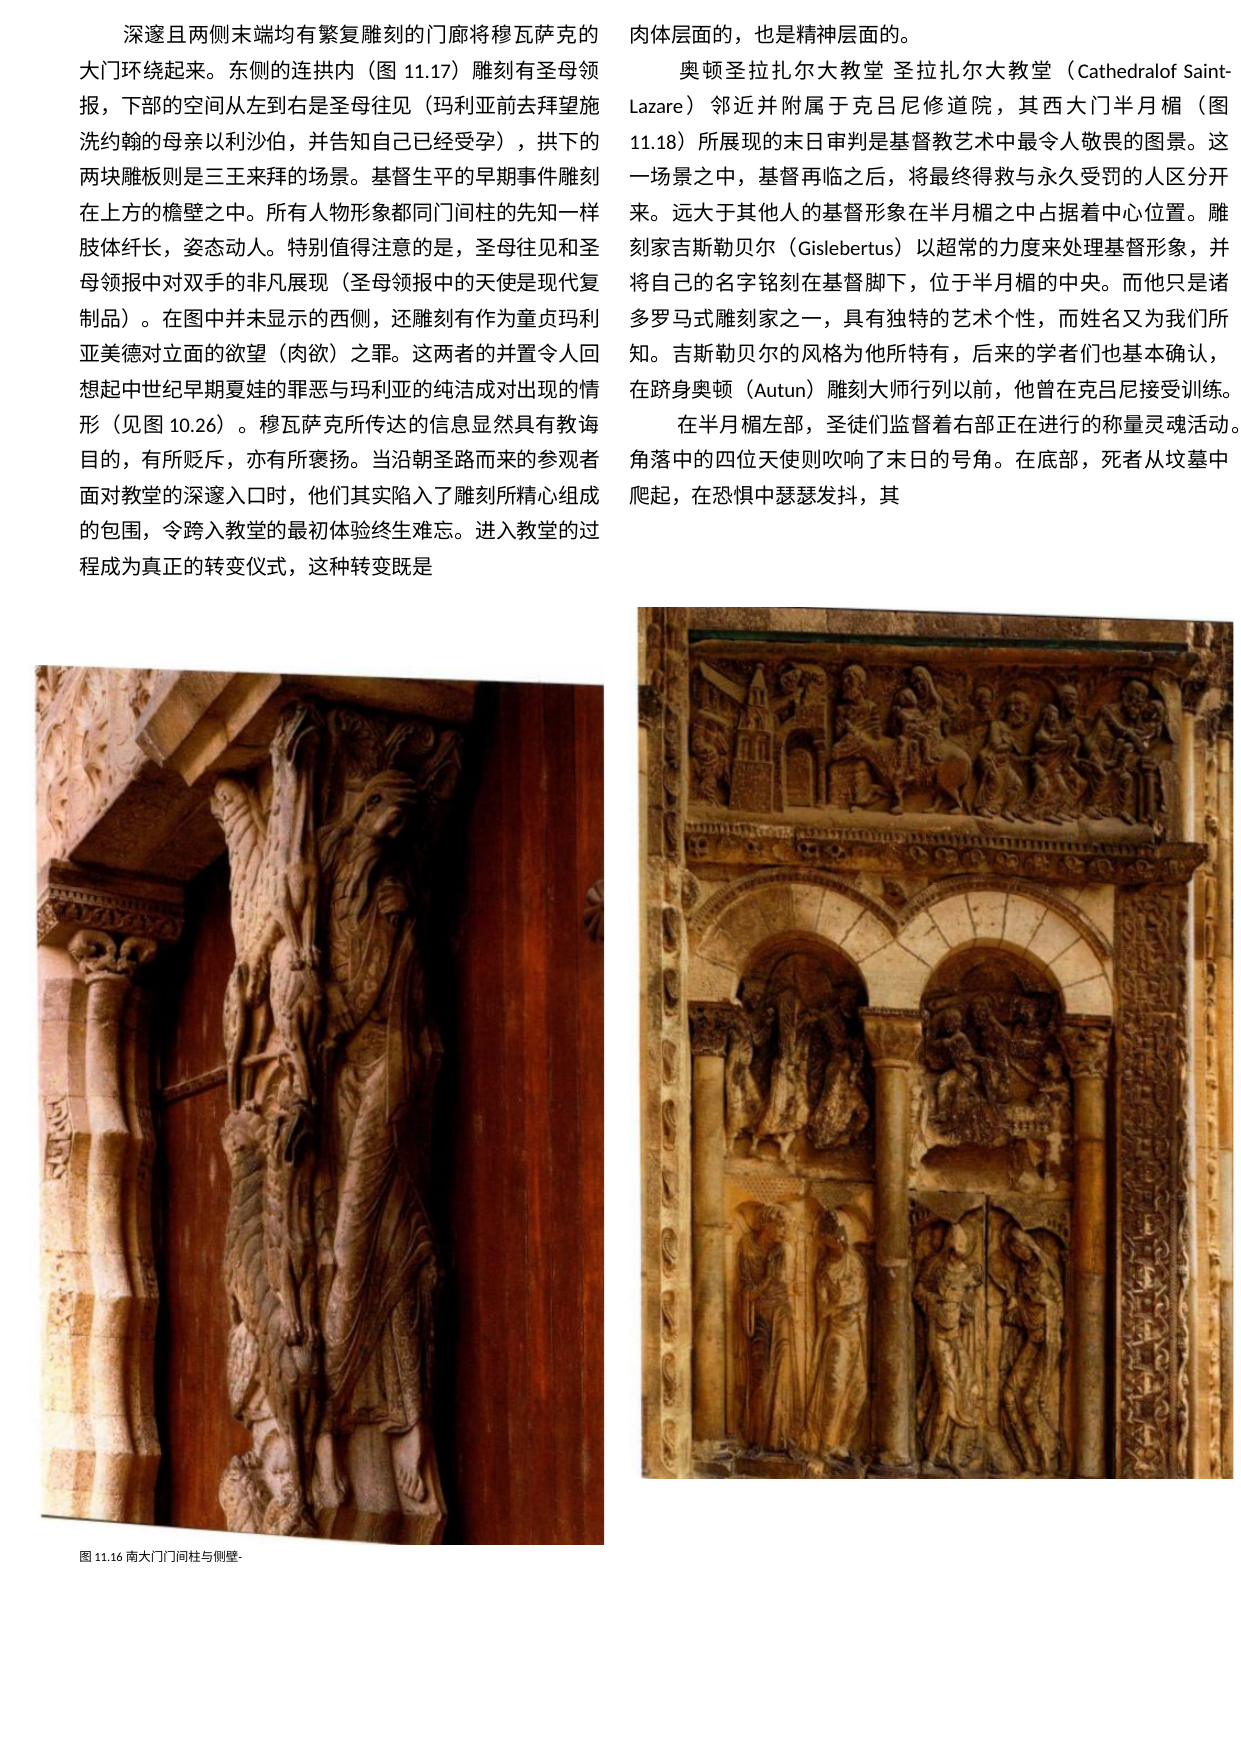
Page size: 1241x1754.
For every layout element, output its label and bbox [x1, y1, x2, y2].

picture [629, 607, 1234, 1479]
picture [29, 665, 605, 1545]
